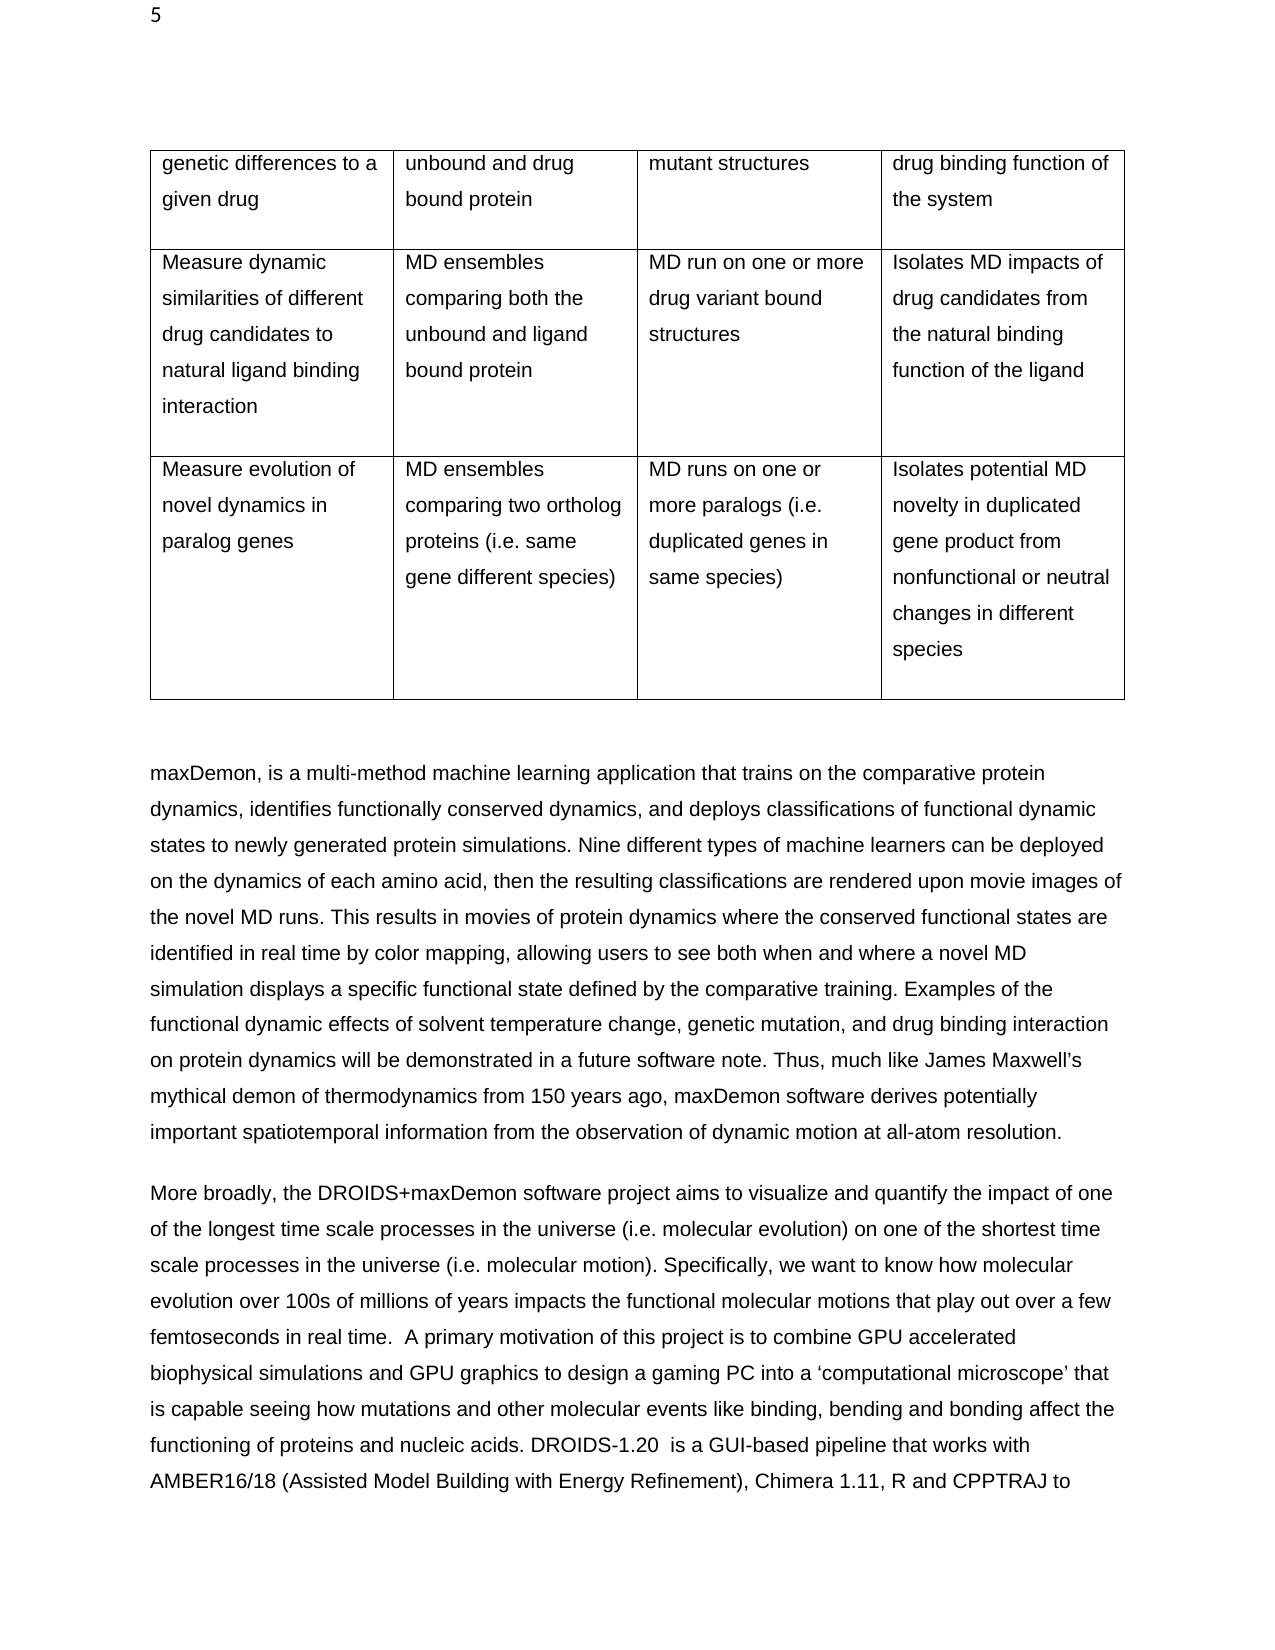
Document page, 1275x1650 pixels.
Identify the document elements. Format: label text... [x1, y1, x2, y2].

table_cell MD ensembles comparing both the unbound and ligand bound protein [394, 250, 637, 456]
table_cell MD ensembles comparing two ortholog proteins (i.e. same gene different species) [394, 457, 637, 699]
table_cell MD runs on one or more paralogs (i.e. duplicated genes in same species) [638, 457, 881, 699]
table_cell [151, 151, 393, 249]
table_cell Measure dynamic similarities of different drug candidates to natural ligand binding interaction [151, 250, 393, 456]
table_cell Measure evolution of novel dynamics in paralog genes [151, 457, 393, 699]
table_cell MD run on one or more drug variant bound structures [638, 250, 881, 456]
text maxDemon, is a multi-method machine learning application that trains on the comparative protein dynamics, identifies functionally conserved dynamics, and deploys classifications of functional dynamic states to newly generated protein simulations. Nine different types of machine learners can be deployed on the dynamics of each amino acid, then the resulting classifications are rendered upon movie images of the novel MD runs. This results in movies of protein dynamics where the conserved functional states are identified in real time by color mapping, allowing users to see both when and where a novel MD simulation displays a specific functional state defined by the comparative training. Examples of the functional dynamic effects of solvent temperature change, genetic mutation, and drug binding interaction on protein dynamics will be demonstrated in a future software note. Thus, much like James Maxwell’s mythical demon of thermodynamics from 150 years ago, maxDemon software derives potentially important spatiotemporal information from the observation of dynamic motion at all-atom resolution. [150, 761, 1125, 1144]
table_cell Isolates MD impacts of drug candidates from the natural binding function of the ligand [882, 250, 1124, 456]
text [150, 1181, 1125, 1492]
table_cell Isolates potential MD novelty in duplicated gene product from nonfunctional or neutral changes in different species [882, 457, 1124, 699]
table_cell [394, 151, 637, 249]
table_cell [882, 151, 1124, 249]
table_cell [638, 151, 881, 249]
